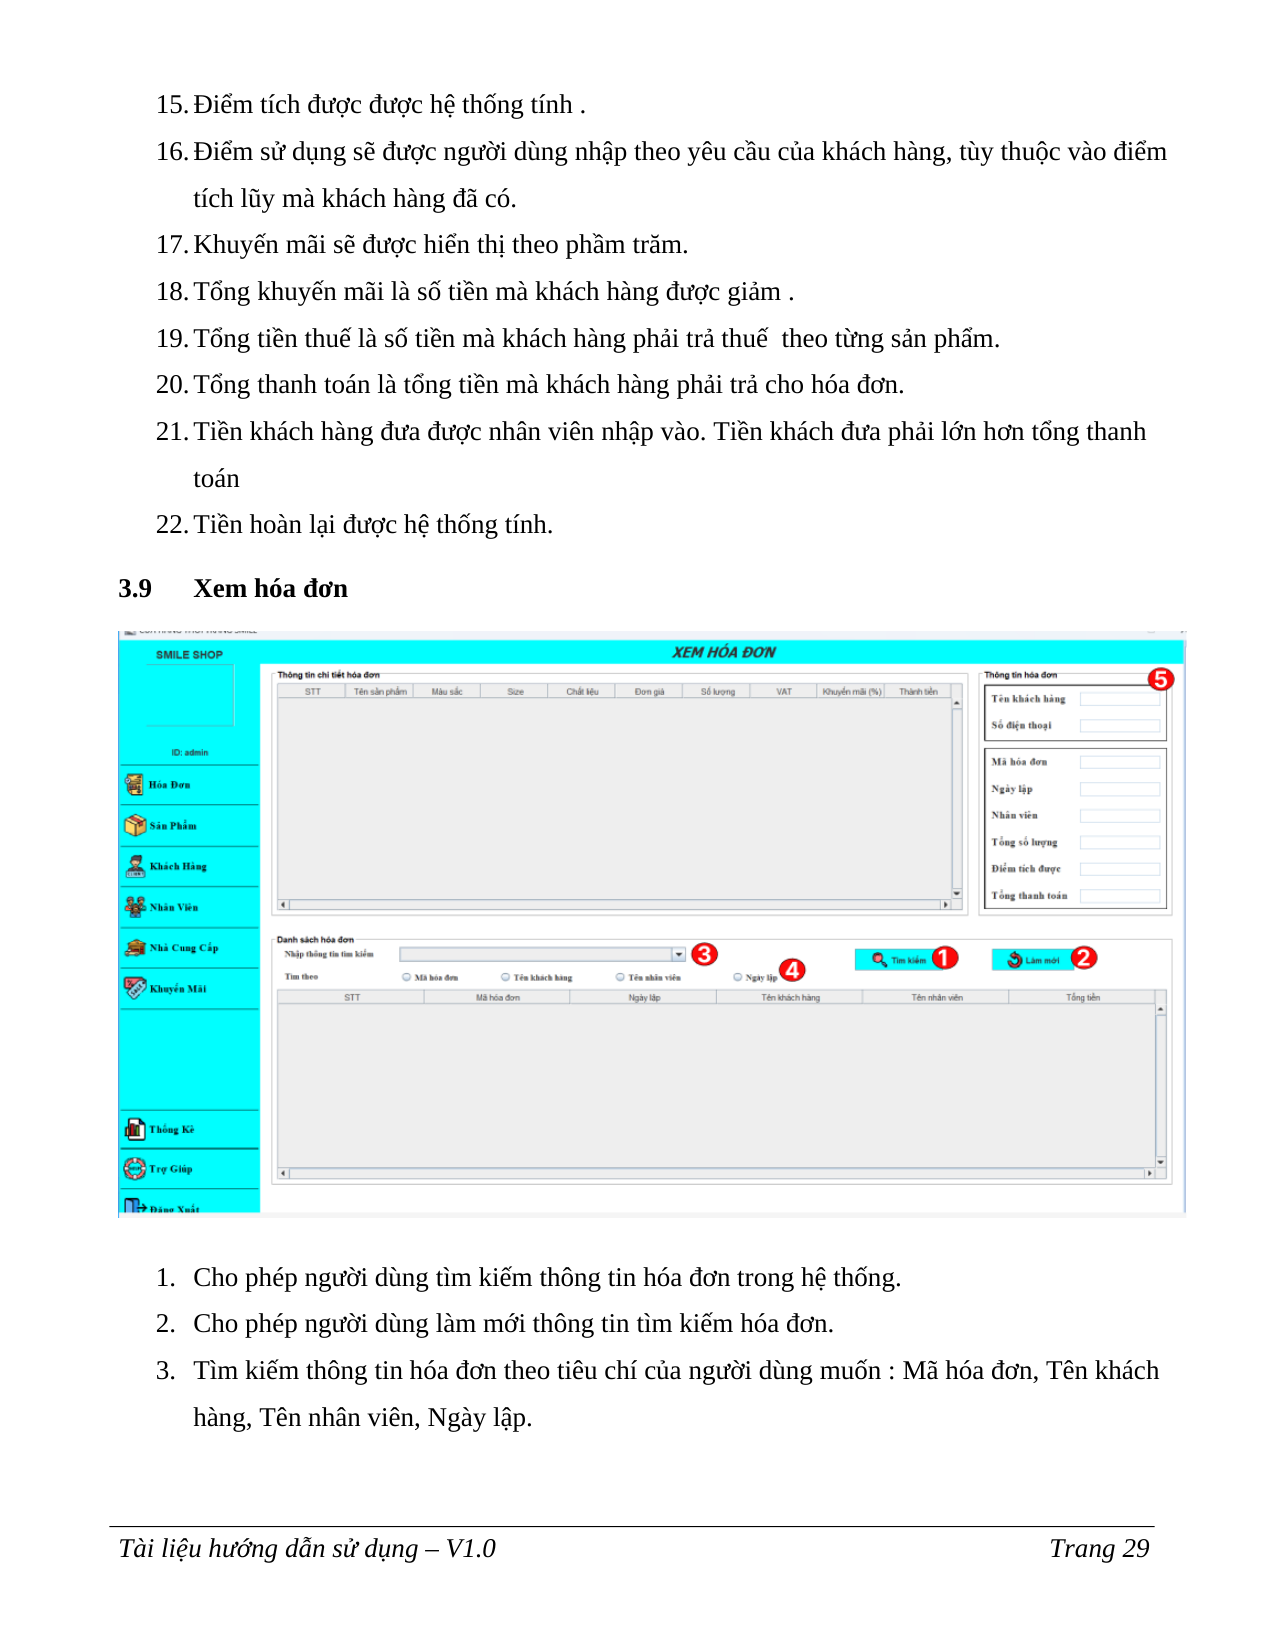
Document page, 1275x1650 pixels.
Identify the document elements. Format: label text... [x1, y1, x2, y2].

list Điểm tích được được hệ thống tính . [156, 89, 1186, 120]
list Tổng thanh toán là tổng tiền mà khách hàng phải trả cho hóa đơn. [156, 369, 1186, 400]
list Tiền khách hàng đưa được nhân viên nhập vào. Tiền khách đưa phải lớn hơn tổng thanh toán [156, 415, 1186, 493]
list Cho phép người dùng làm mới thông tin tìm kiếm hóa đơn. [156, 1307, 1186, 1338]
list Tổng khuyến mãi là số tiền mà khách hàng được giảm . [156, 275, 1186, 306]
list Cho phép người dùng tìm kiếm thông tin hóa đơn trong hệ thống. [156, 1261, 1186, 1292]
list Tiền hoàn lại được hệ thống tính. [156, 509, 1186, 540]
list Điểm sử dụng sẽ được người dùng nhập theo yêu cầu của khách hàng, tùy thuộc vào điểm tích lũy mà khách hàng đã có. [156, 135, 1186, 213]
list Tổng tiền thuế là số tiền mà khách hàng phải trả thuế theo từng sản phẩm. [156, 322, 1186, 353]
picture [118, 631, 1187, 1218]
subtitle Xem hóa đơn [118, 572, 1186, 603]
list Khuyến mãi sẽ được hiển thị theo phầm trăm. [156, 229, 1186, 260]
list Tìm kiếm thông tin hóa đơn theo tiêu chí của người dùng muốn : Mã hóa đơn, Tên khách hàng, Tên nhân viên, Ngày lập. [156, 1354, 1186, 1432]
